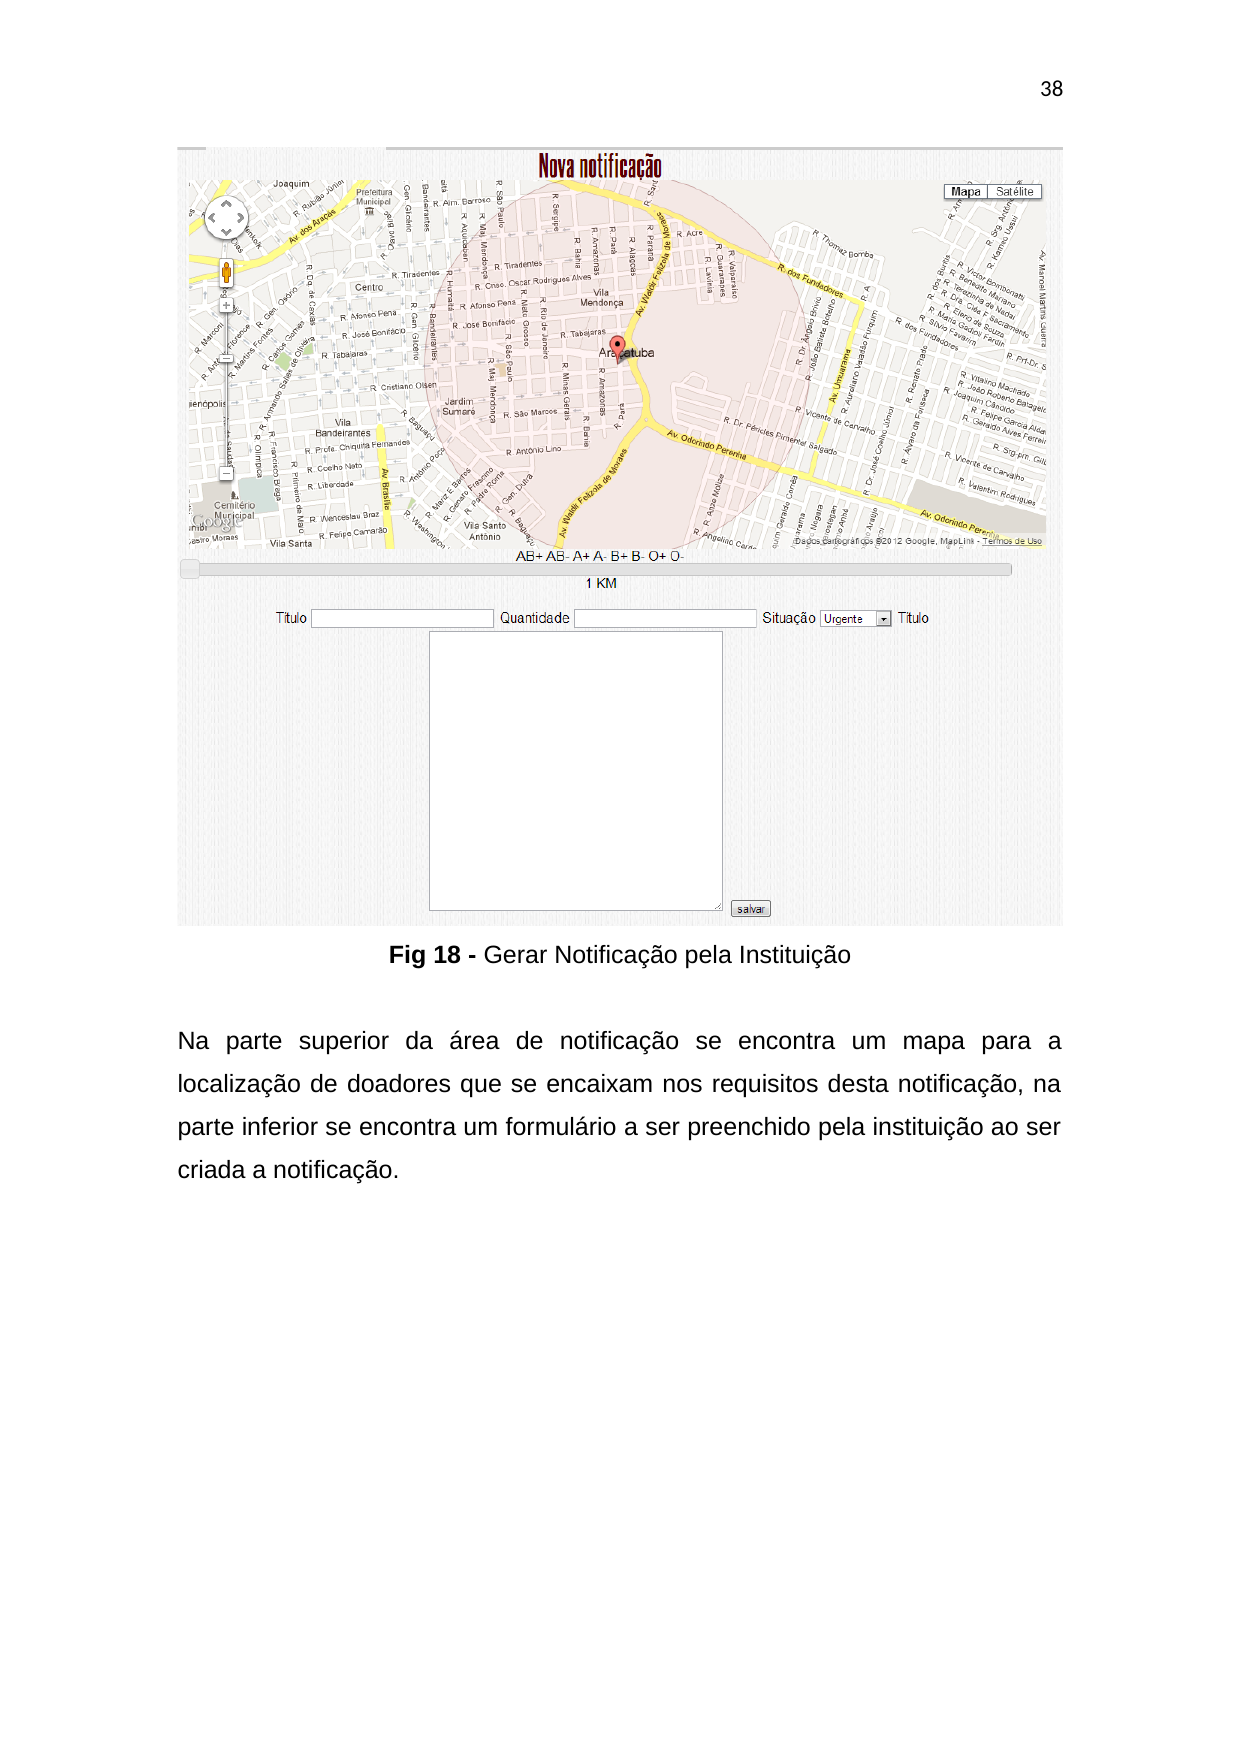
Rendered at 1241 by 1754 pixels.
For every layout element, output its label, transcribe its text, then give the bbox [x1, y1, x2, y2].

text Na parte superior da área de notificação se encontra um mapa para a localização de doadores que se encaixam nos requisitos desta notificação, na parte inferior se encontra um formulário a ser preenchido pela instituição ao ser criada a notificação. [177, 1026, 1063, 1184]
picture [177, 147, 1063, 926]
text Fig 18 - Gerar Notificação pela Instituição [177, 939, 1063, 968]
